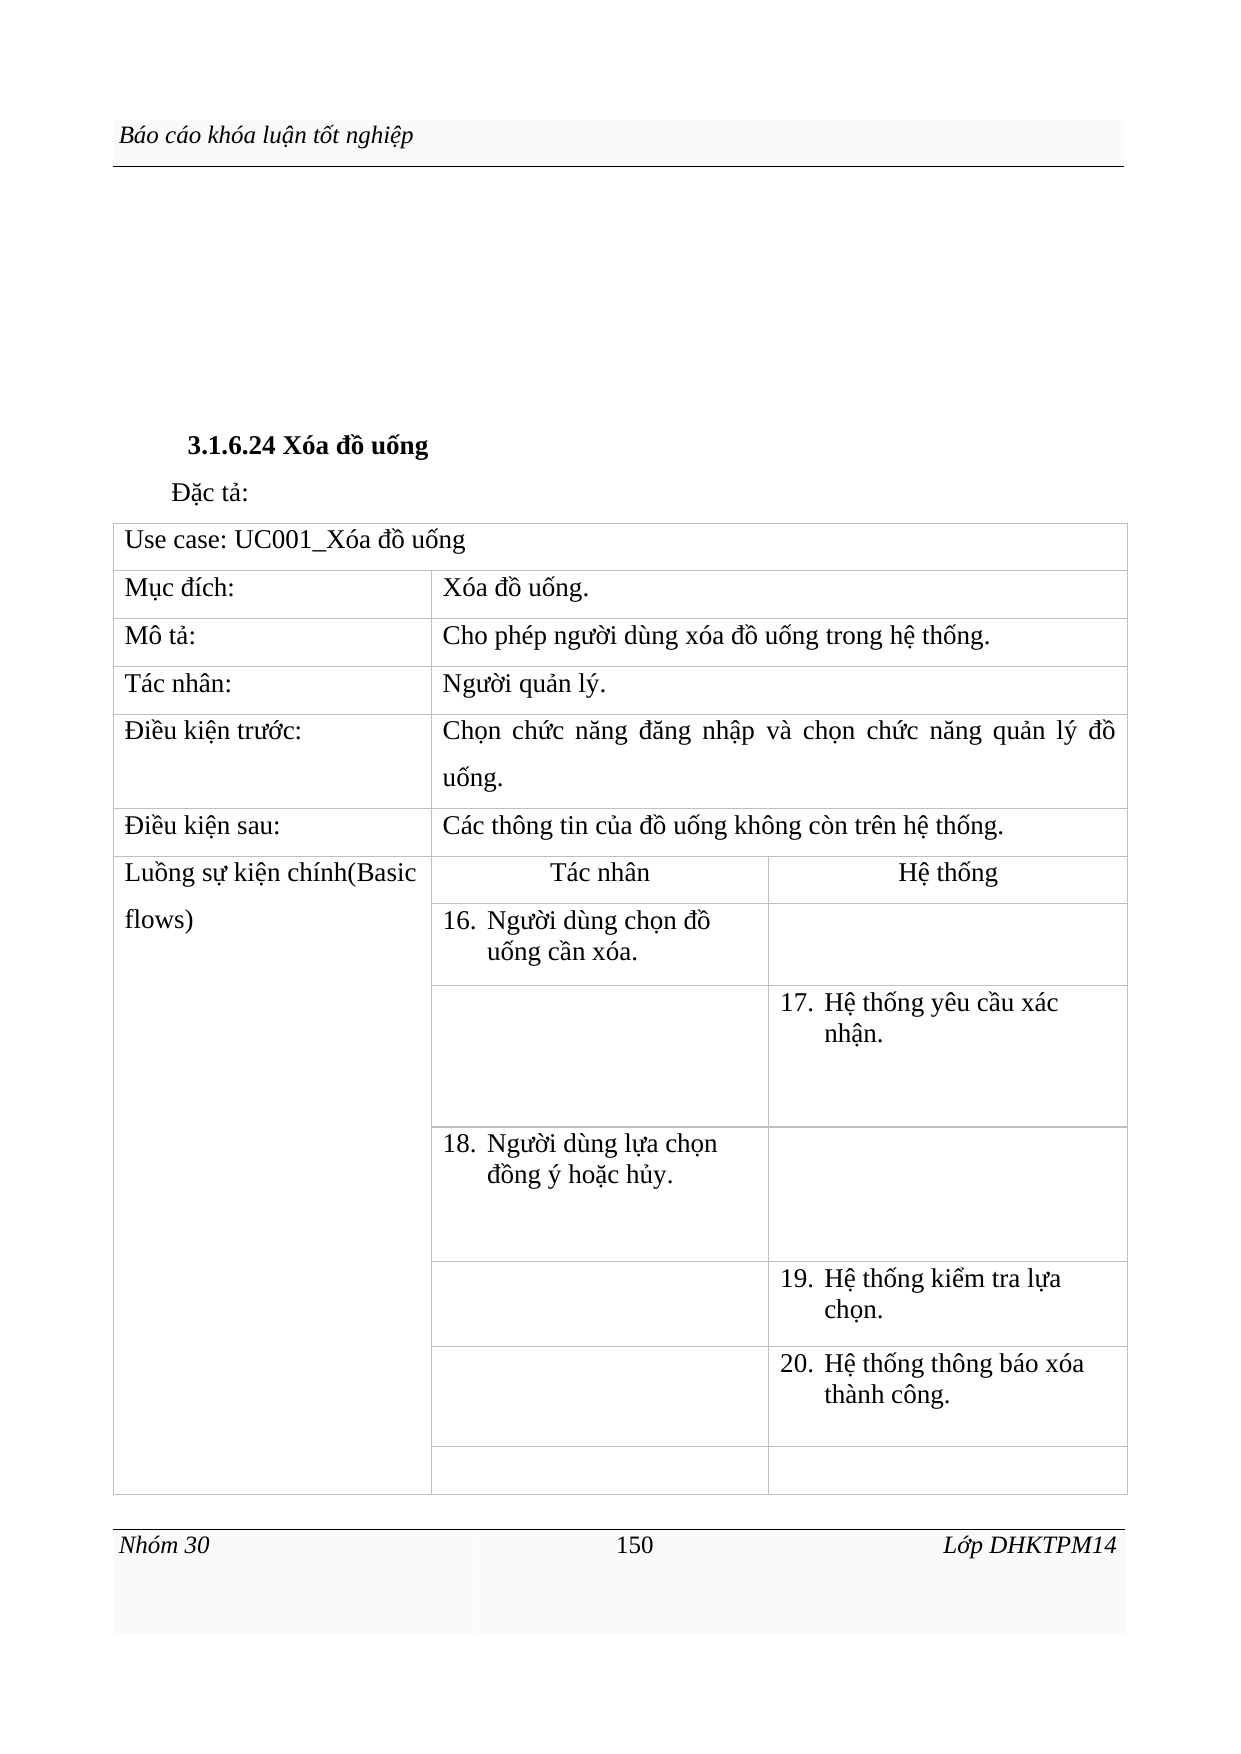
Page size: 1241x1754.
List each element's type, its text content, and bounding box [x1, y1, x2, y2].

table_cell [769, 1128, 1127, 1261]
table_cell Mô tả: [114, 619, 431, 666]
table_cell Hệ thống kiểm tra lựa chọn. [769, 1262, 1127, 1346]
table_cell [769, 1447, 1127, 1494]
table_cell Người quản lý. [432, 667, 1127, 713]
text Đặc tả: [112, 476, 1128, 507]
table_cell Điều kiện trước: [114, 715, 431, 808]
table_cell [432, 1262, 768, 1346]
table_cell Mục đích: [114, 571, 431, 618]
table_cell Điều kiện sau: [114, 809, 431, 856]
table_cell [432, 1347, 768, 1446]
table_cell Luồng sự kiện chính(Basic flows) [114, 857, 431, 1494]
table_cell Hệ thống thông báo xóa thành công. [769, 1347, 1127, 1446]
table_cell Các thông tin của đồ uống không còn trên hệ thống. [432, 809, 1127, 856]
table_cell Hệ thống [769, 857, 1127, 903]
table_cell Tác nhân [432, 857, 768, 903]
table_header Use case: UC001_Xóa đồ uống [114, 524, 1127, 570]
table_cell Tác nhân: [114, 667, 431, 713]
table_cell [432, 986, 768, 1126]
table_cell Cho phép người dùng xóa đồ uống trong hệ thống. [432, 619, 1127, 666]
table_cell Người dùng chọn đồ uống cần xóa. [432, 904, 768, 985]
table_cell Hệ thống yêu cầu xác nhận. [769, 986, 1127, 1126]
table_cell [769, 904, 1127, 985]
table_cell Xóa đồ uống. [432, 571, 1127, 618]
table_cell Chọn chức năng đăng nhập và chọn chức năng quản lý đồ uống. [432, 715, 1127, 808]
table_cell Người dùng lựa chọn đồng ý hoặc hủy. [432, 1128, 768, 1261]
table_cell [432, 1447, 768, 1494]
subtitle Xóa đồ uống [187, 429, 1128, 460]
